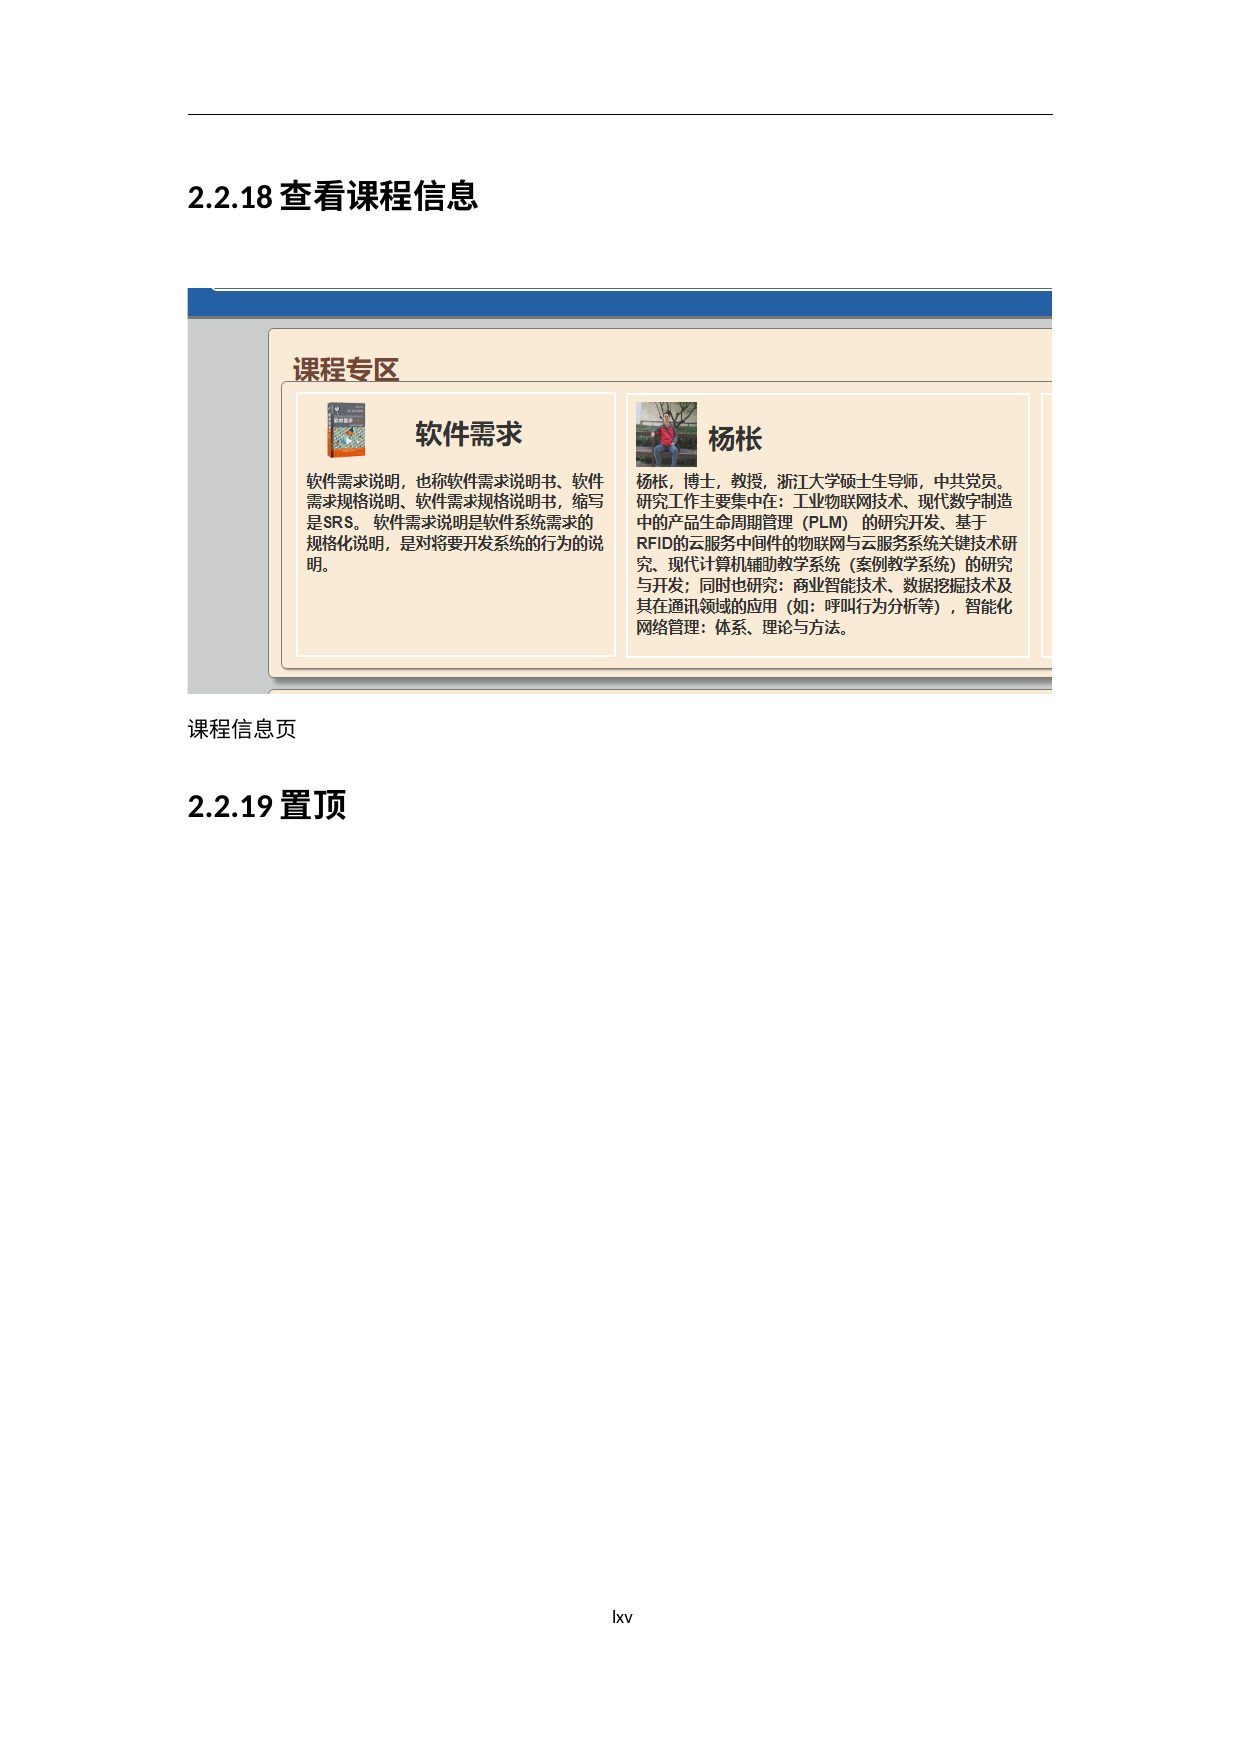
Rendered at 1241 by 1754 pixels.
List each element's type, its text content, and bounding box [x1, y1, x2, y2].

picture [187, 288, 1052, 694]
subtitle 2.2.19置顶 [187, 771, 1053, 836]
subtitle 2.2.18查看课程信息 [187, 162, 1053, 227]
